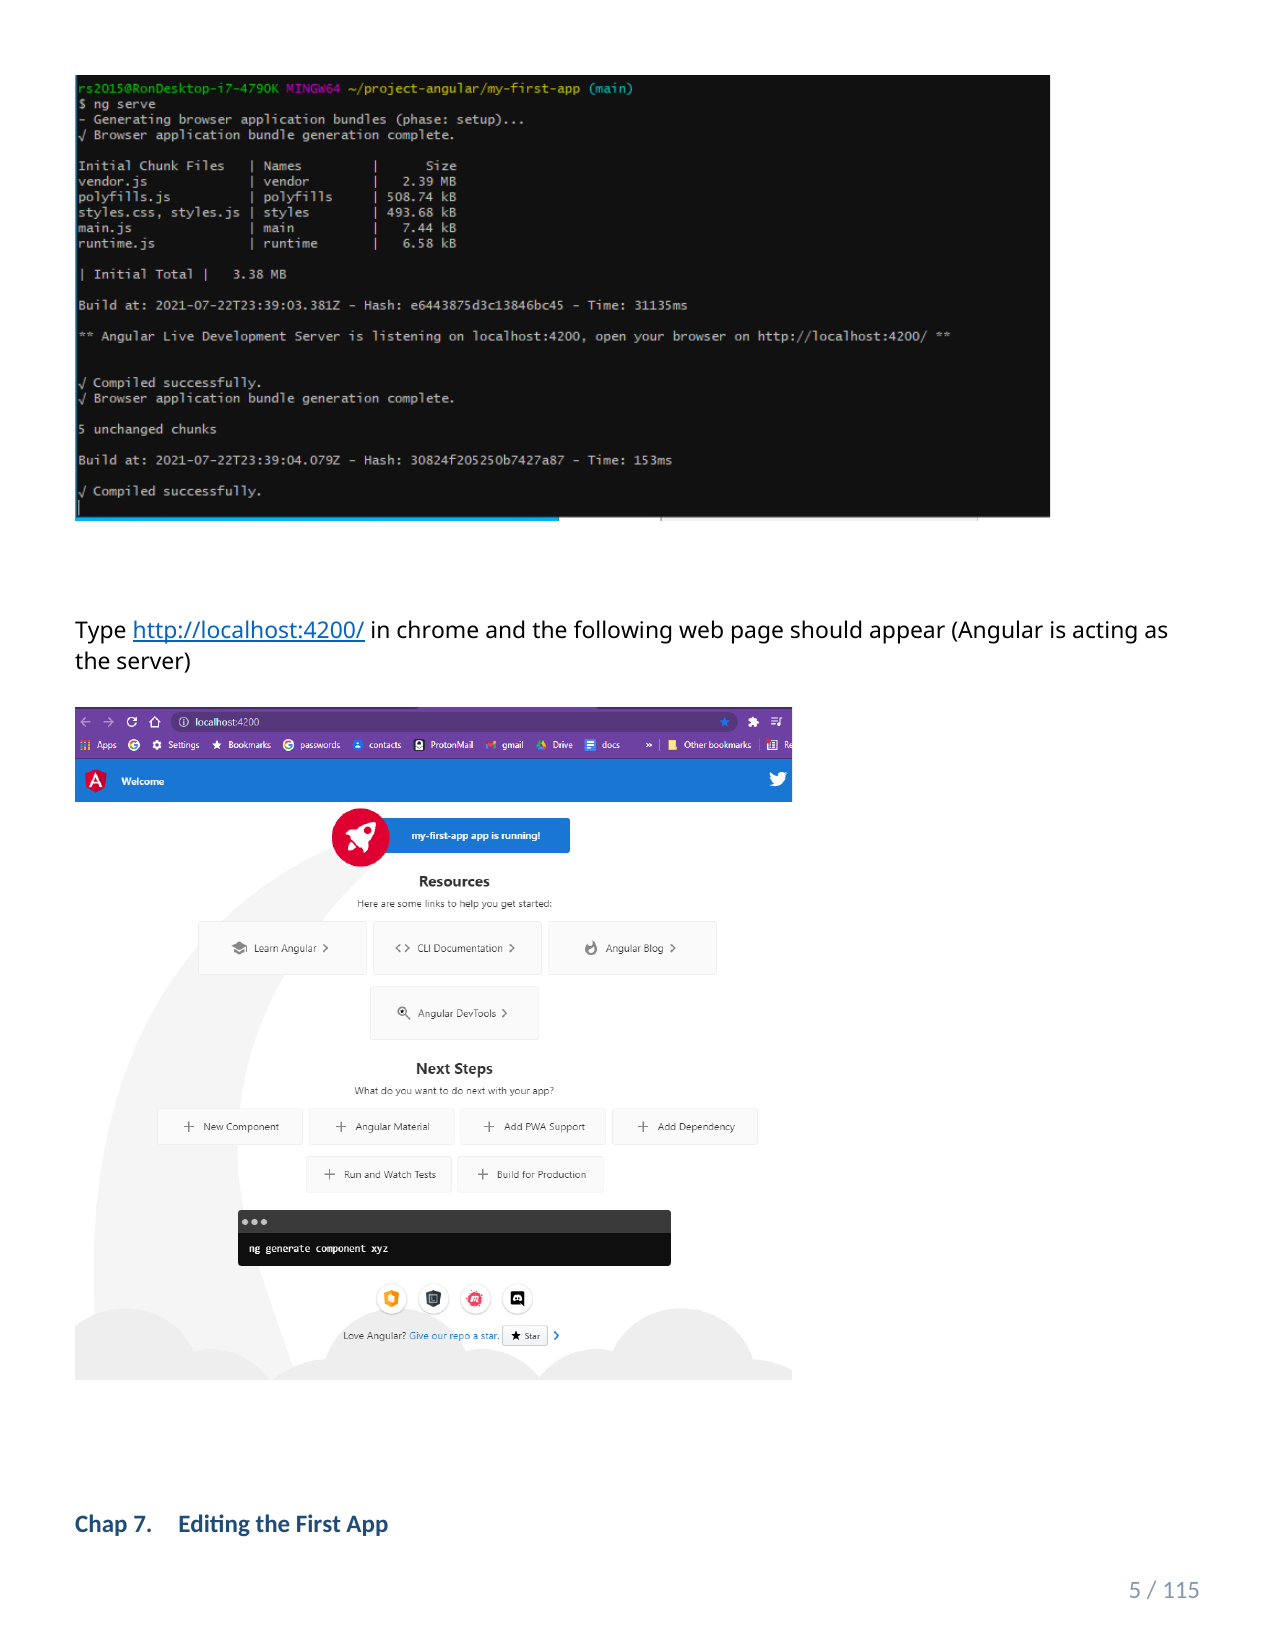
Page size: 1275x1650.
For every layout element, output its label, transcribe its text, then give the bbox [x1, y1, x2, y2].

picture [75, 707, 793, 1380]
picture [77, 75, 1050, 521]
text Type http://localhost:4200/ in chrome and the following web page should appear (Angular is acting as the server) [75, 614, 1200, 676]
subtitle Editing the First App [75, 1508, 1200, 1539]
